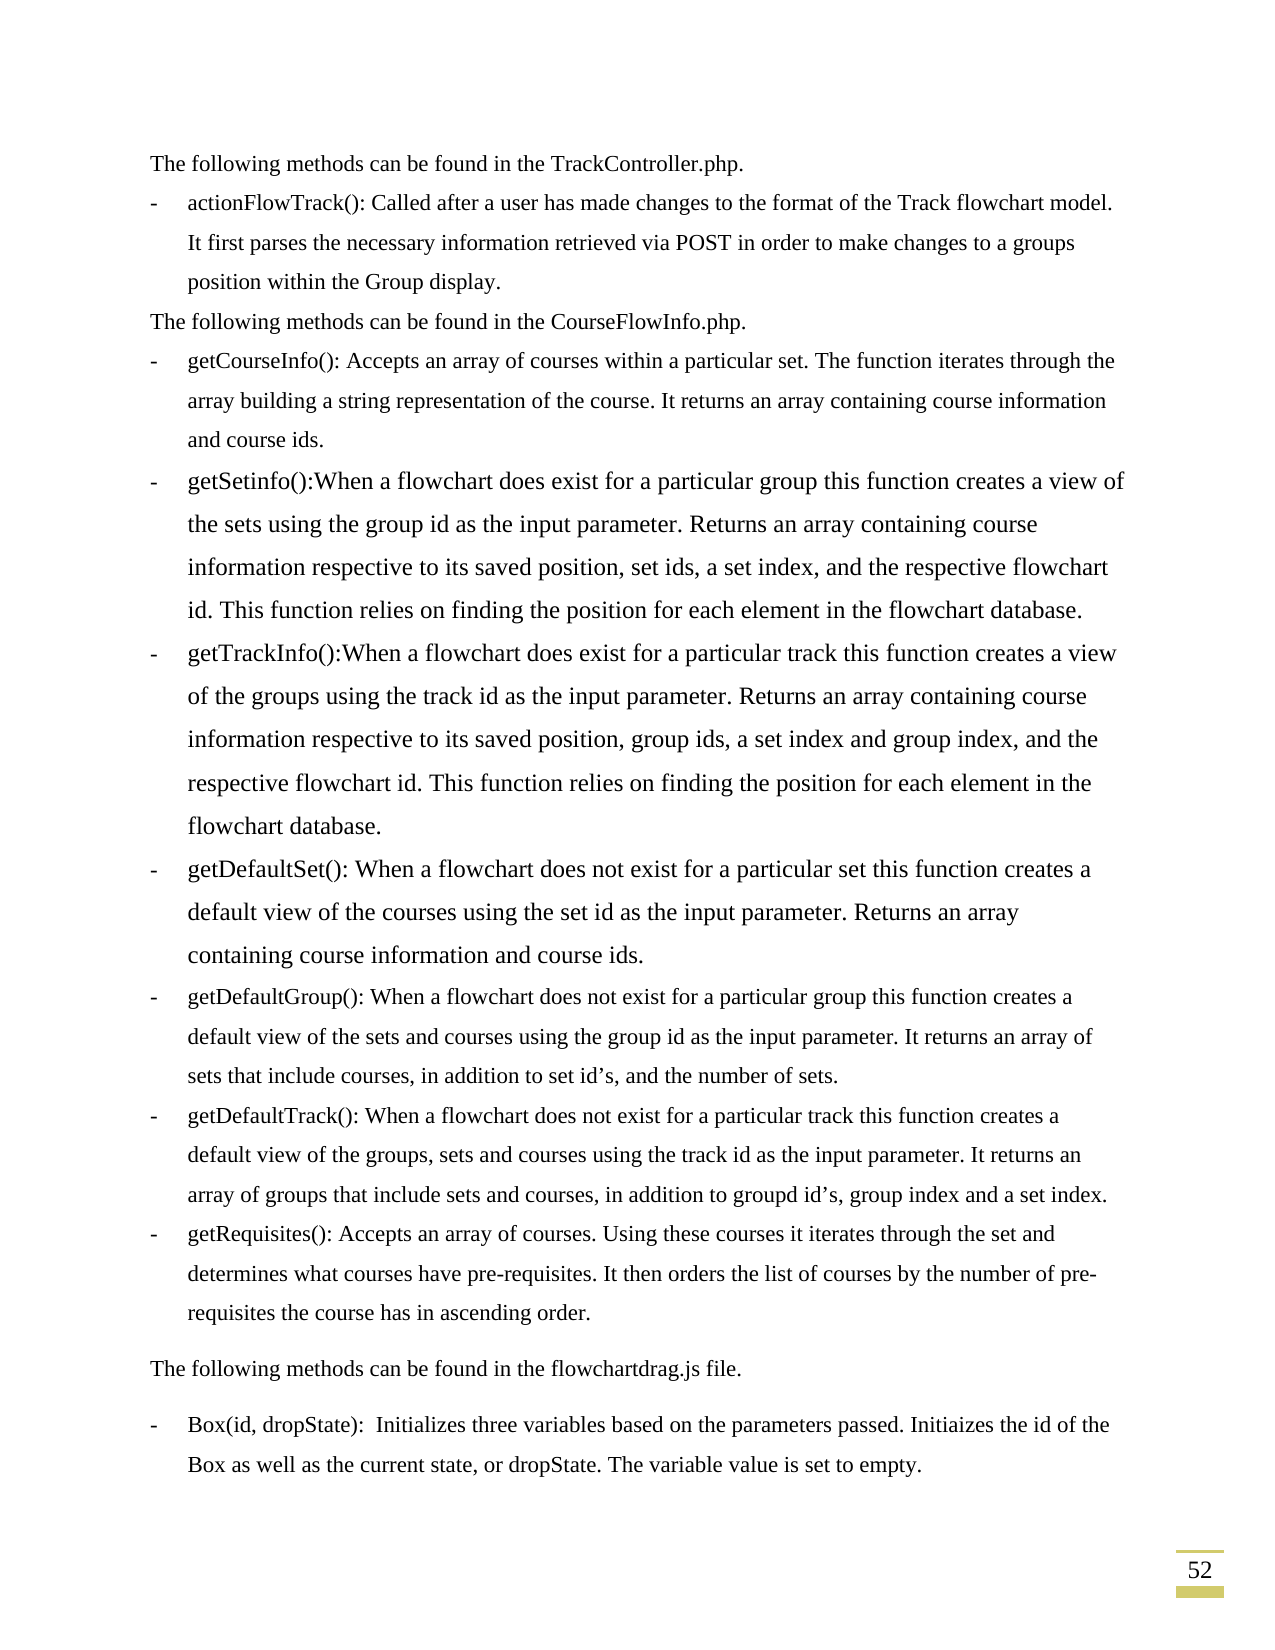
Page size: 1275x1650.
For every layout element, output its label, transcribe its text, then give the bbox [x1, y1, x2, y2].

list getSetinfo():When a flowchart does exist for a particular group this function creates a view of the sets using the group id as the input parameter. Returns an array containing course information respective to its saved position, set ids, a set index, and the respective flowchart id. This function relies on finding the position for each element in the flowchart database. [150, 466, 1125, 624]
list getDefaultSet(): When a flowchart does not exist for a particular set this function creates a default view of the courses using the set id as the input parameter. Returns an array containing course information and course ids. [150, 854, 1125, 969]
text The following methods can be found in the flowchartdrag.js file. [150, 1355, 1125, 1382]
text The following methods can be found in the TrackController.php. [150, 150, 1125, 176]
list Box(id, dropState): Initializes three variables based on the parameters passed. Initiaizes the id of the Box as well as the current state, or dropState. The variable value is set to empty. [150, 1411, 1125, 1477]
list actionFlowTrack(): Called after a user has made changes to the format of the Track flowchart model. It first parses the necessary information retrieved via POST in order to make changes to a groups position within the Group display. [150, 189, 1125, 295]
list getRequisites(): Accepts an array of courses. Using these courses it iterates through the set and determines what courses have pre-requisites. It then orders the list of courses by the number of pre-requisites the course has in ascending order. [150, 1220, 1125, 1326]
list getTrackInfo():When a flowchart does exist for a particular track this function creates a view of the groups using the track id as the input parameter. Returns an array containing course information respective to its saved position, group ids, a set index and group index, and the respective flowchart id. This function relies on finding the position for each element in the flowchart database. [150, 638, 1125, 839]
list getDefaultGroup(): When a flowchart does not exist for a particular group this function creates a default view of the sets and courses using the group id as the input parameter. It returns an array of sets that include courses, in addition to set id’s, and the number of sets. [150, 983, 1125, 1089]
list getCourseInfo(): Accepts an array of courses within a particular set. The function iterates through the array building a string representation of the course. It returns an array containing course information and course ids. [150, 347, 1125, 453]
list getDefaultTrack(): When a flowchart does not exist for a particular track this function creates a default view of the groups, sets and courses using the track id as the input parameter. It returns an array of groups that include sets and courses, in addition to groupd id’s, group index and a set index. [150, 1102, 1125, 1207]
text The following methods can be found in the CourseFlowInfo.php. [150, 308, 1125, 334]
